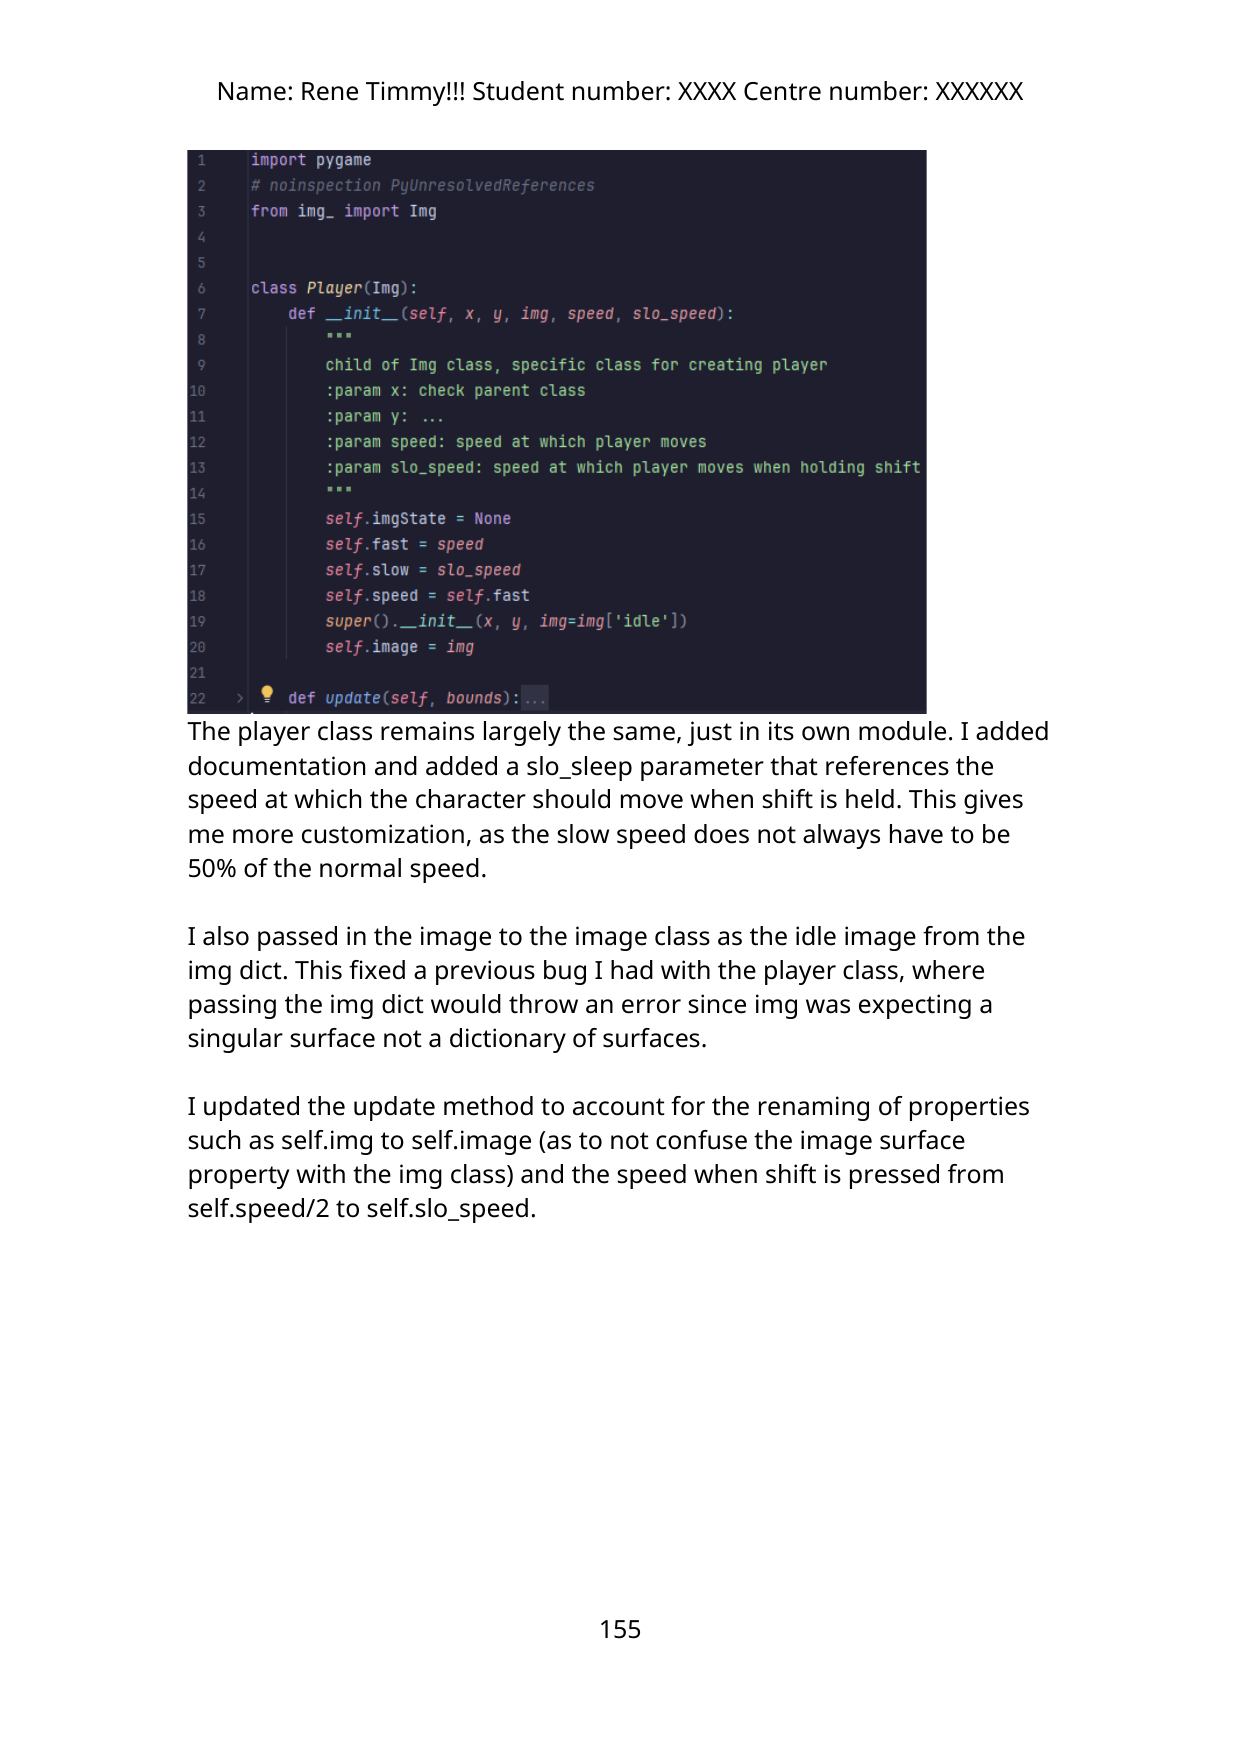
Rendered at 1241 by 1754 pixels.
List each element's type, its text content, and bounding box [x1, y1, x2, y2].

text I also passed in the image to the image class as the idle image from the img dict. This fixed a previous bug I had with the player class, where passing the img dict would throw an error since img was expecting a singular surface not a dictionary of surfaces. [187, 918, 1053, 1055]
picture [187, 150, 927, 714]
text I updated the update method to account for the renaming of properties such as self.img to self.image (as to not confuse the image surface property with the img class) and the speed when shift is pressed from self.speed/2 to self.slo_speed. [187, 1089, 1053, 1225]
text The player class remains largely the same, just in its own module. I added documentation and added a slo_sleep parameter that references the speed at which the character should move when shift is held. This gives me more customization, as the slow speed does not always have to be 50% of the normal speed. [187, 714, 1053, 884]
